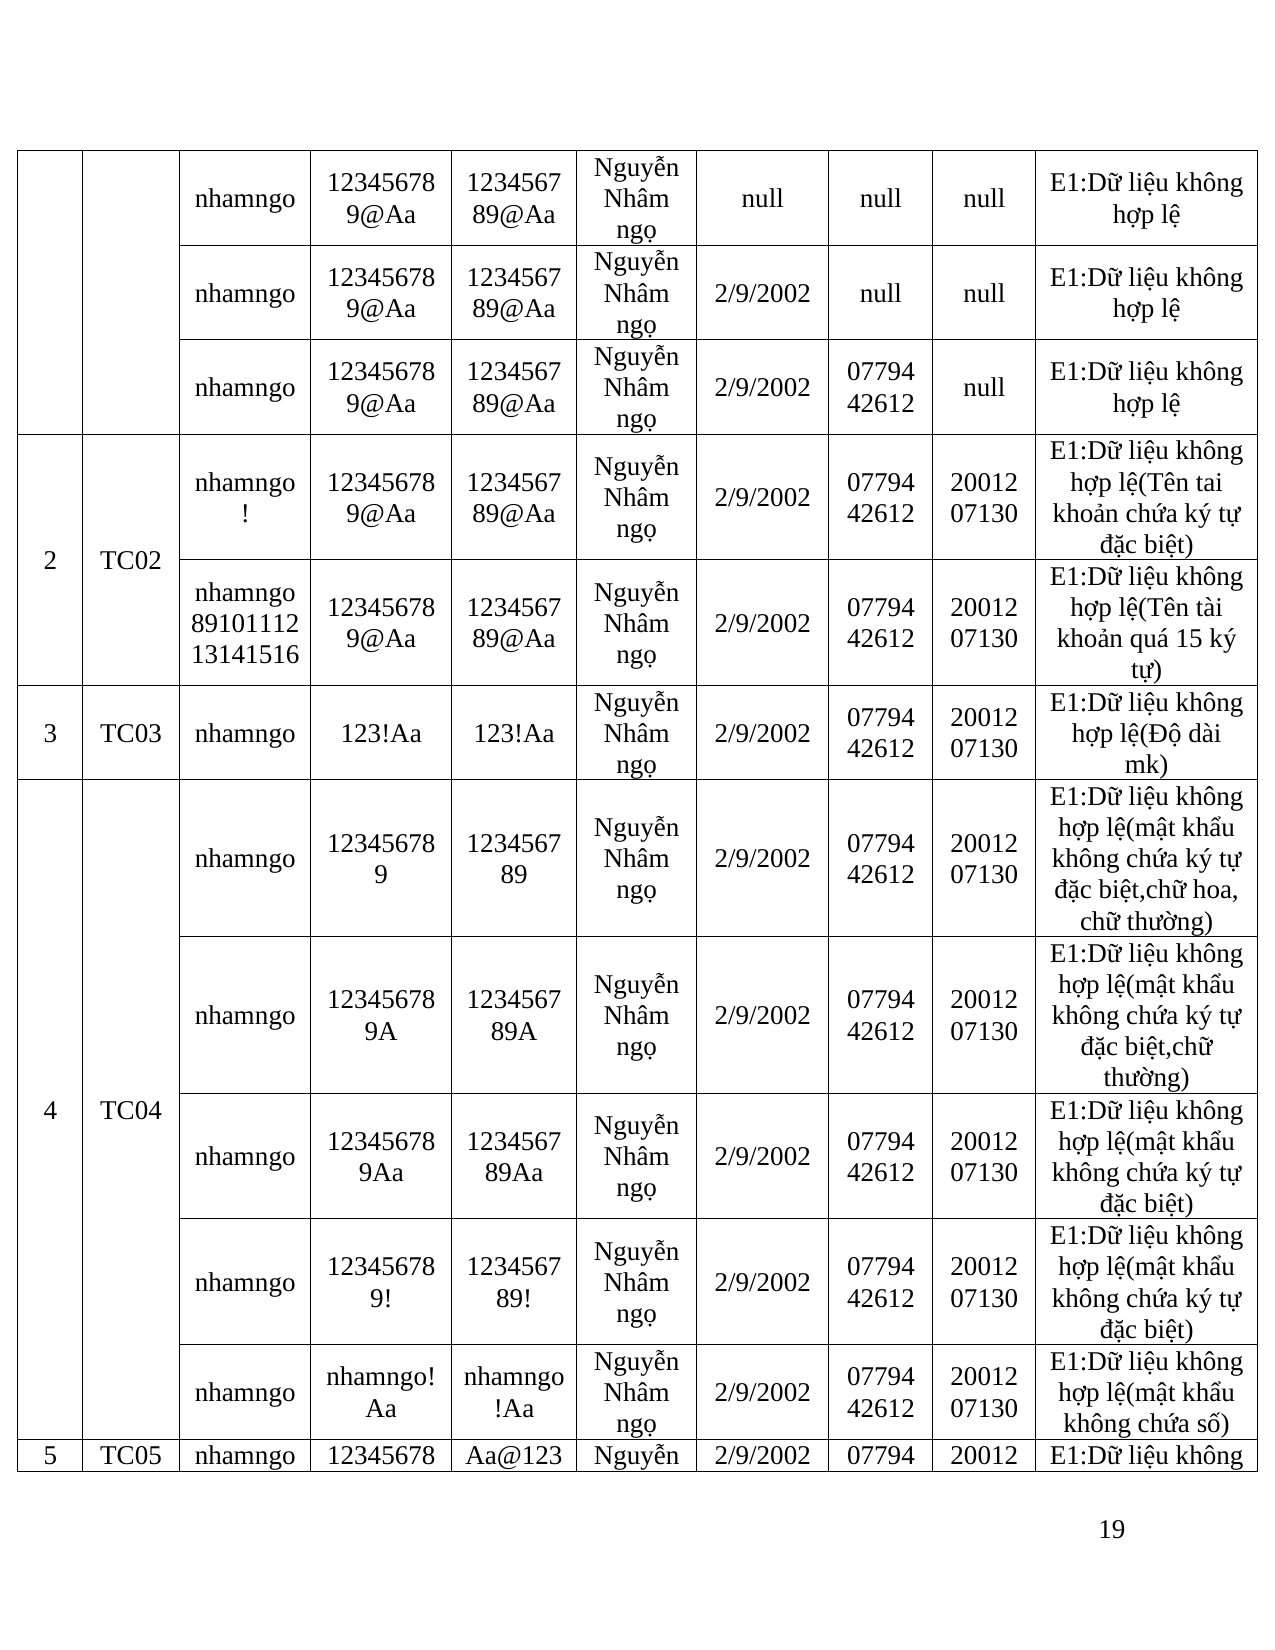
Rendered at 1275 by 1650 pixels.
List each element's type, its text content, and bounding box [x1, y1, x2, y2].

table_cell E1:Dữ liệu không hợp lệ(mật khẩu không chứa ký tự đặc biệt) [1036, 1094, 1257, 1218]
table_cell 2 [18, 435, 82, 685]
table_cell 0779442612 [829, 686, 932, 779]
table_cell nhamngo [180, 1345, 310, 1438]
table_cell 2/9/2002 [697, 246, 828, 339]
table_cell Nguyễn Nhâm ngọ [577, 686, 696, 779]
table_cell E1:Dữ liệu không hợp lệ [1036, 246, 1257, 339]
table_cell 123456789@Aa [452, 246, 576, 339]
table_cell 123456789! [311, 1219, 451, 1344]
table_cell 2/9/2002 [697, 340, 828, 433]
table_cell E1:Dữ liệu không hợp lệ(mật khẩu không chứa số) [1036, 1345, 1257, 1438]
table_cell 123456789Aa [452, 1094, 576, 1218]
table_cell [1036, 151, 1257, 244]
table_cell nhamngo8910111213141516 [180, 560, 310, 685]
table_cell null [933, 246, 1035, 339]
table_cell 2/9/2002 [697, 780, 828, 936]
table_cell 123456789@Aa [452, 560, 576, 685]
table_cell 123456789Aa [311, 1094, 451, 1218]
table_cell 4 [18, 780, 82, 1438]
table_cell nhamngo [180, 1219, 310, 1344]
table_cell 123456789@Aa [311, 340, 451, 433]
table_cell 5 [18, 1440, 82, 1471]
table_cell Nguyễn Nhâm ngọ [577, 1440, 696, 1471]
table_cell null [697, 151, 828, 244]
table_cell 2001207130 [933, 1440, 1035, 1471]
table_cell 123!Aa [452, 686, 576, 779]
table_cell 123456789@Aa [311, 435, 451, 559]
table_cell 2001207130 [933, 780, 1035, 936]
table_cell 0779442612 [829, 560, 932, 685]
table_cell nhamngo [180, 1440, 310, 1471]
table_cell nhamngo [180, 246, 310, 339]
table_cell E1:Dữ liệu không hợp lệ [1036, 340, 1257, 433]
table_cell 2/9/2002 [697, 686, 828, 779]
table_cell nhamngo [180, 151, 310, 244]
table_cell nhamngo [180, 780, 310, 936]
table_cell 123456789 [311, 780, 451, 936]
table_cell 123456789@Aa [311, 1440, 451, 1471]
table_cell E1:Dữ liệu không hợp lệ(mật khẩu không chứa ký tự đặc biệt) [1036, 1219, 1257, 1344]
table_cell 2/9/2002 [697, 1345, 828, 1438]
table_cell null [829, 246, 932, 339]
table_cell Nguyễn Nhâm ngọ [577, 1219, 696, 1344]
table_cell Aa@123456790 [452, 1440, 576, 1471]
table_cell Nguyễn Nhâm ngọ [577, 151, 696, 244]
table_cell nhamngo [180, 686, 310, 779]
table_cell 123456789 [452, 780, 576, 936]
table_cell TC05 [83, 1440, 179, 1471]
table_cell Nguyễn Nhâm ngọ [577, 1345, 696, 1438]
table_cell 123456789A [311, 937, 451, 1093]
table_cell 2/9/2002 [697, 560, 828, 685]
table_cell 123456789@Aa [311, 560, 451, 685]
table_cell 2001207130 [933, 435, 1035, 559]
table_cell 123456789@Aa [311, 246, 451, 339]
table_cell 0779442612 [829, 1219, 932, 1344]
table_cell 2/9/2002 [697, 937, 828, 1093]
table_cell 0779442612 [829, 340, 932, 433]
table_cell 2001207130 [933, 1219, 1035, 1344]
table_cell 123!Aa [311, 686, 451, 779]
table_cell nhamngo [180, 1094, 310, 1218]
table_cell 3 [18, 686, 82, 779]
table_cell 0779442612 [829, 780, 932, 936]
table_cell 0779442612 [829, 1345, 932, 1438]
table_cell Nguyễn Nhâm ngọ [577, 1094, 696, 1218]
table_cell 2001207130 [933, 1345, 1035, 1438]
table_cell Nguyễn Nhâm ngọ [577, 246, 696, 339]
table_cell 123456789@Aa [452, 435, 576, 559]
table_cell 2/9/2002 [697, 1440, 828, 1471]
table_cell 2001207130 [933, 686, 1035, 779]
table_cell TC03 [83, 686, 179, 779]
table_cell Nguyễn Nhâm ngọ [577, 340, 696, 433]
table_cell 0779442612 [829, 1440, 932, 1471]
table_cell E1:Dữ liệu không hợp lệ(Tên tài khoản quá 15 ký tự) [1036, 560, 1257, 685]
table_cell 2/9/2002 [697, 435, 828, 559]
table_cell nhamngo! [180, 435, 310, 559]
table_cell nhamngo!Aa [452, 1345, 576, 1438]
table_cell 123456789@Aa [452, 340, 576, 433]
table_cell E1:Dữ liệu không hợp lệ(mật khẩu không chứa ký tự đặc biệt,chữ hoa, chữ thường) [1036, 780, 1257, 936]
table_cell 2001207130 [933, 1094, 1035, 1218]
table_cell TC02 [83, 435, 179, 685]
table_cell 2/9/2002 [697, 1094, 828, 1218]
table_cell 0779442612 [829, 435, 932, 559]
table_cell nhamngo!Aa [311, 1345, 451, 1438]
table_cell 2001207130 [933, 560, 1035, 685]
table_cell 2001207130 [933, 937, 1035, 1093]
table_cell 0779442612 [829, 937, 932, 1093]
table_cell nhamngo [180, 937, 310, 1093]
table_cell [1036, 1440, 1257, 1471]
table_cell 123456789A [452, 937, 576, 1093]
table_cell null [933, 340, 1035, 433]
table_cell Nguyễn Nhâm ngọ [577, 435, 696, 559]
table_cell null [933, 151, 1035, 244]
table_cell E1:Dữ liệu không hợp lệ(mật khẩu không chứa ký tự đặc biệt,chữ thường) [1036, 937, 1257, 1093]
table_cell E1:Dữ liệu không hợp lệ(Tên tai khoản chứa ký tự đặc biệt) [1036, 435, 1257, 559]
table_cell Nguyễn Nhâm ngọ [577, 780, 696, 936]
table_cell E1:Dữ liệu không hợp lệ(Độ dài mk) [1036, 686, 1257, 779]
table_cell 2/9/2002 [697, 1219, 828, 1344]
table_cell null [829, 151, 932, 244]
table_cell 123456789@Aa [452, 151, 576, 244]
table_cell 123456789@Aa [311, 151, 451, 244]
table_cell nhamngo [180, 340, 310, 433]
table_cell 0779442612 [829, 1094, 932, 1218]
table_cell TC04 [83, 780, 179, 1438]
table_cell Nguyễn Nhâm ngọ [577, 937, 696, 1093]
table_cell Nguyễn Nhâm ngọ [577, 560, 696, 685]
table_cell 123456789! [452, 1219, 576, 1344]
